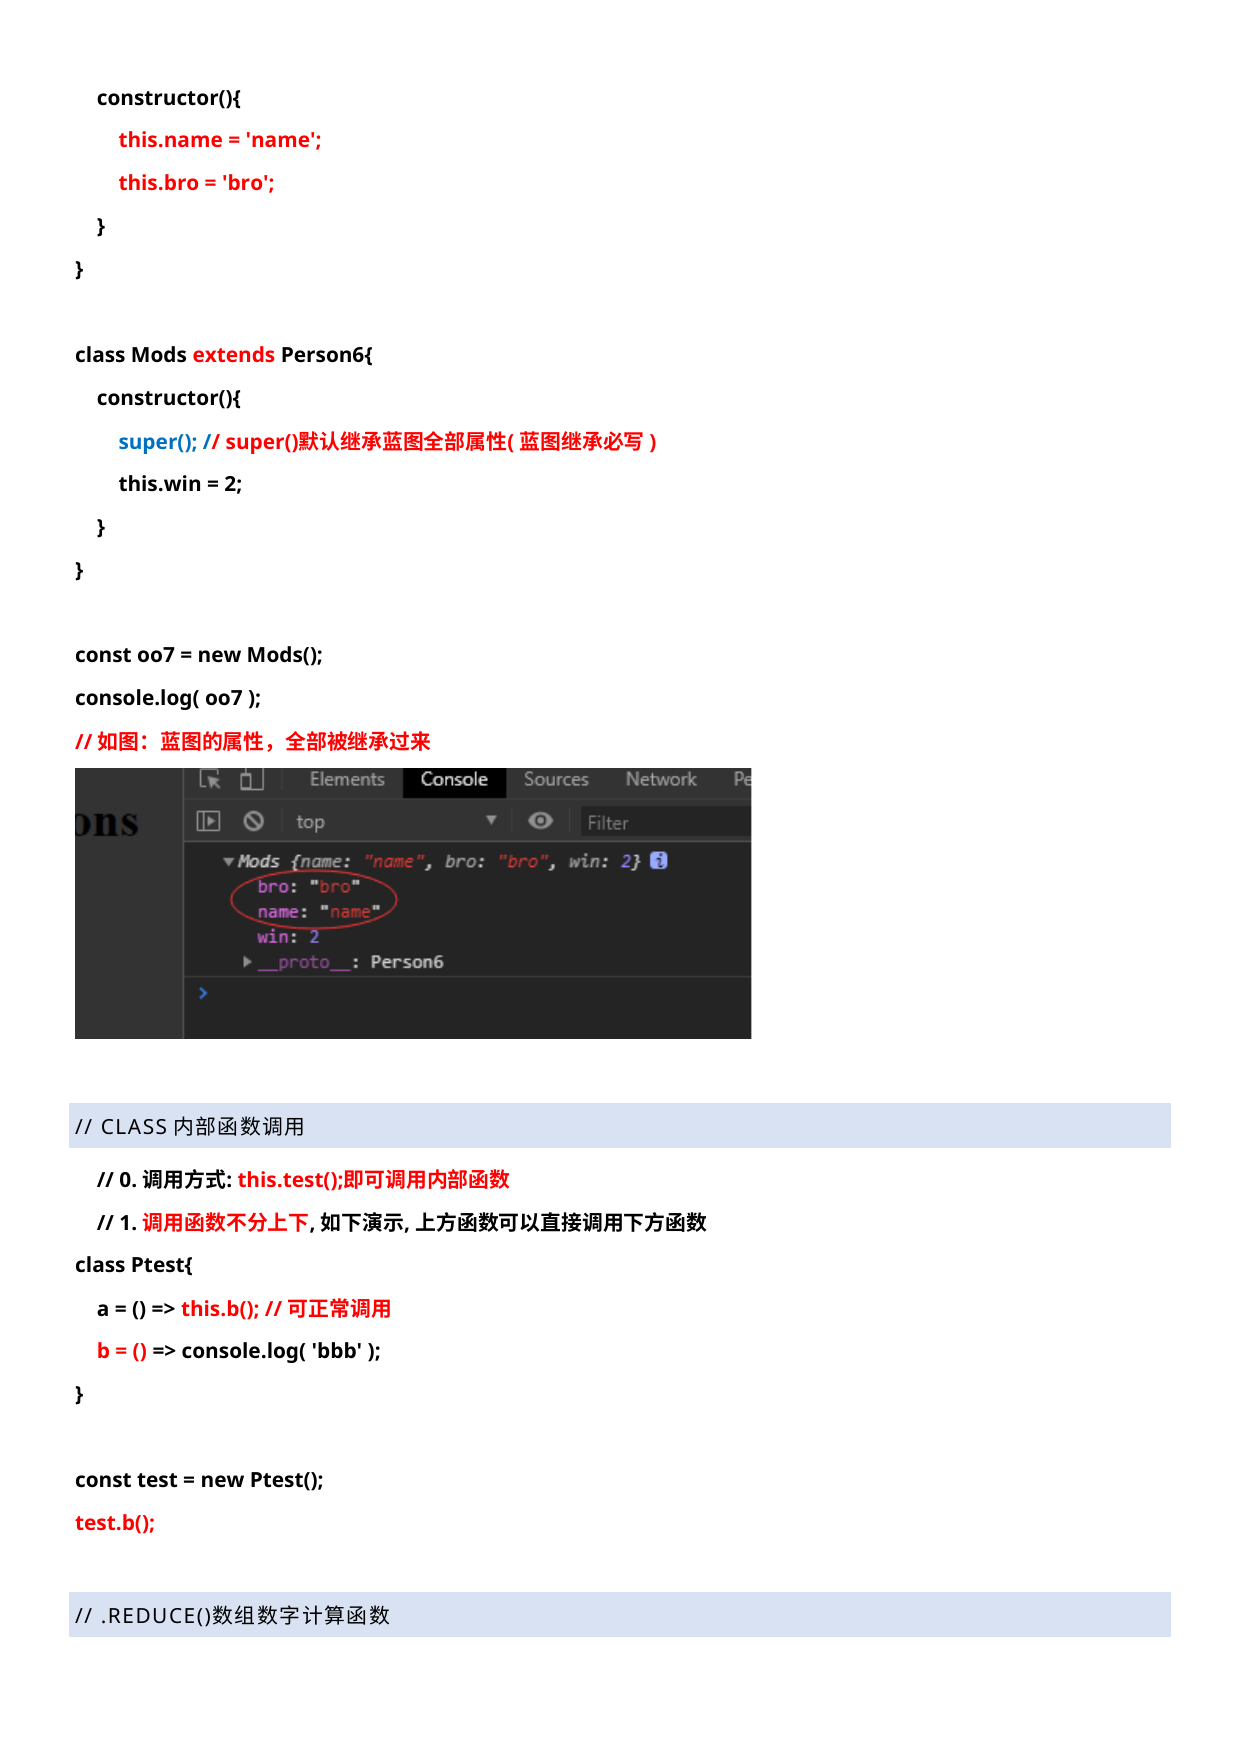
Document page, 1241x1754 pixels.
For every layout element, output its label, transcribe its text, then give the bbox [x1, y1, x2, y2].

text class Ptest{ [75, 1248, 1165, 1281]
text super(); // super()默认继承蓝图全部属性( 蓝图继承必写 ) [75, 424, 1165, 457]
picture [75, 768, 752, 1039]
text } [75, 553, 1165, 585]
text this.name = 'name'; [75, 124, 1165, 156]
text // 1. 调用函数不分上下, 如下演示, 上方函数可以直接调用下方函数 [75, 1206, 1165, 1238]
text this.bro = 'bro'; [75, 167, 1165, 199]
text a = () => this.b(); // 可正常调用 [75, 1291, 1165, 1324]
text } [75, 1377, 1165, 1410]
text b = () => console.log( 'bbb' ); [75, 1334, 1165, 1367]
text test.b(); [75, 1506, 1165, 1538]
subtitle // .reduce()数组数字计算函数 [75, 1598, 1165, 1631]
text } [75, 252, 1165, 285]
subtitle // class内部函数调用 [75, 1109, 1165, 1142]
text this.win = 2; [75, 467, 1165, 499]
text const oo7 = new Mods(); [75, 639, 1165, 671]
text constructor(){ [75, 381, 1165, 414]
text console.log( oo7 ); [75, 682, 1165, 714]
text } [75, 209, 1165, 242]
text const test = new Ptest(); [75, 1463, 1165, 1496]
text constructor(){ [75, 81, 1165, 113]
text } [75, 510, 1165, 542]
text class Mods extends Person6{ [75, 338, 1165, 371]
text // 如图：蓝图的属性，全部被继承过来 [75, 724, 1165, 757]
text // 0. 调用方式: this.test();即可调用内部函数 [75, 1163, 1165, 1195]
